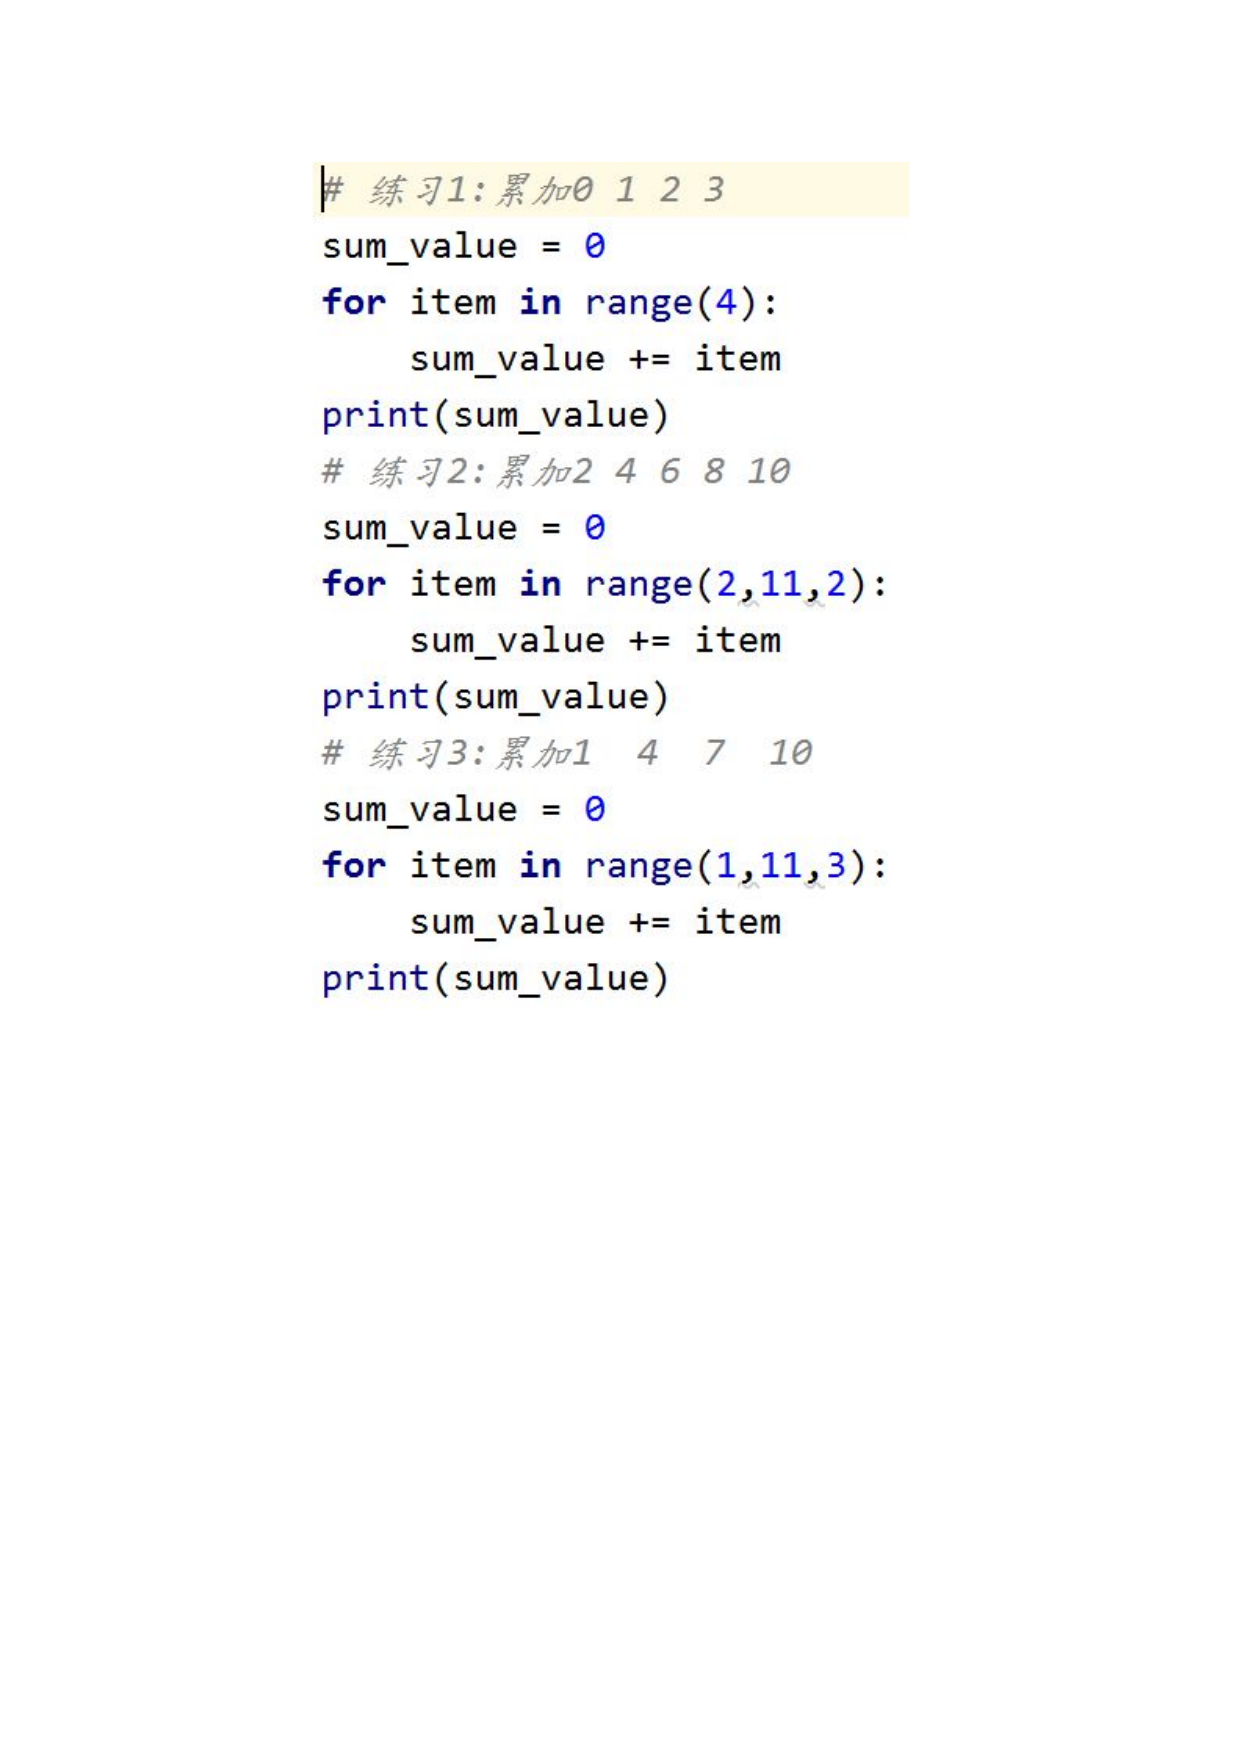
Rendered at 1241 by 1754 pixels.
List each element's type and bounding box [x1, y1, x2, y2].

picture [312, 162, 910, 1009]
